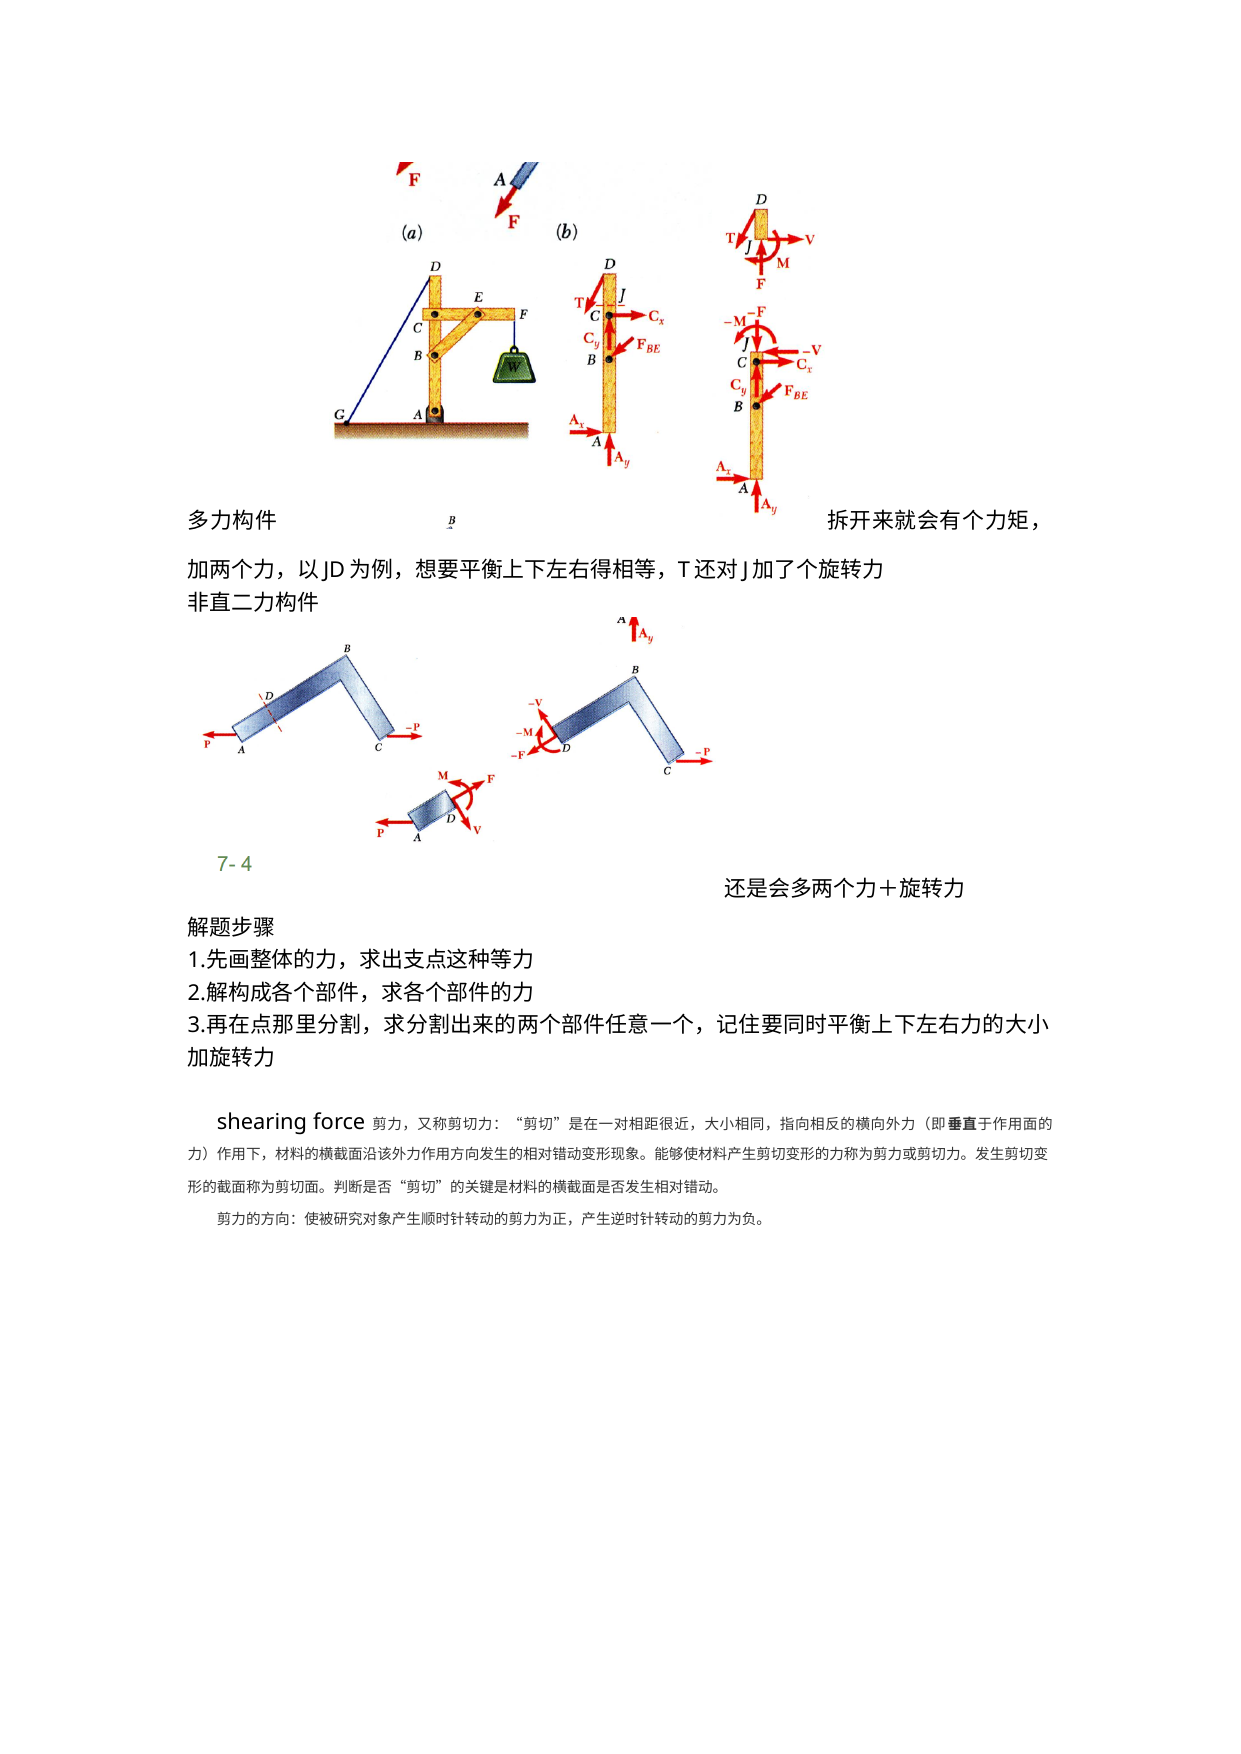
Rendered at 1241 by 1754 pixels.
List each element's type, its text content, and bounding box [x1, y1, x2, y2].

text shearing force 剪力，又称剪切力：“剪切”是在一对相距很近，大小相同，指向相反的横向外力（即垂直于作用面的力）作用下，材料的横截面沿该外力作用方向发生的相对错动变形现象。能够使材料产生剪切变形的力称为剪力或剪切力。发生剪切变形的截面称为剪切面。判断是否“剪切”的关键是材料的横截面是否发生相对错动。 [187, 1104, 1053, 1202]
picture [278, 162, 827, 529]
text 2.解构成各个部件，求各个部件的力 [187, 974, 1053, 1007]
picture [187, 617, 725, 896]
text 解题步骤 [187, 909, 1053, 942]
text 剪力的方向：使被研究对象产生顺时针转动的剪力为正，产生逆时针转动的剪力为负。 [187, 1202, 1053, 1234]
text 非直二力构件 [187, 584, 1053, 617]
text 1.先画整体的力，求出支点这种等力 [187, 942, 1053, 974]
text 3.再在点那里分割，求分割出来的两个部件任意一个，记住要同时平衡上下左右力的大小加旋转力 [187, 1007, 1053, 1072]
